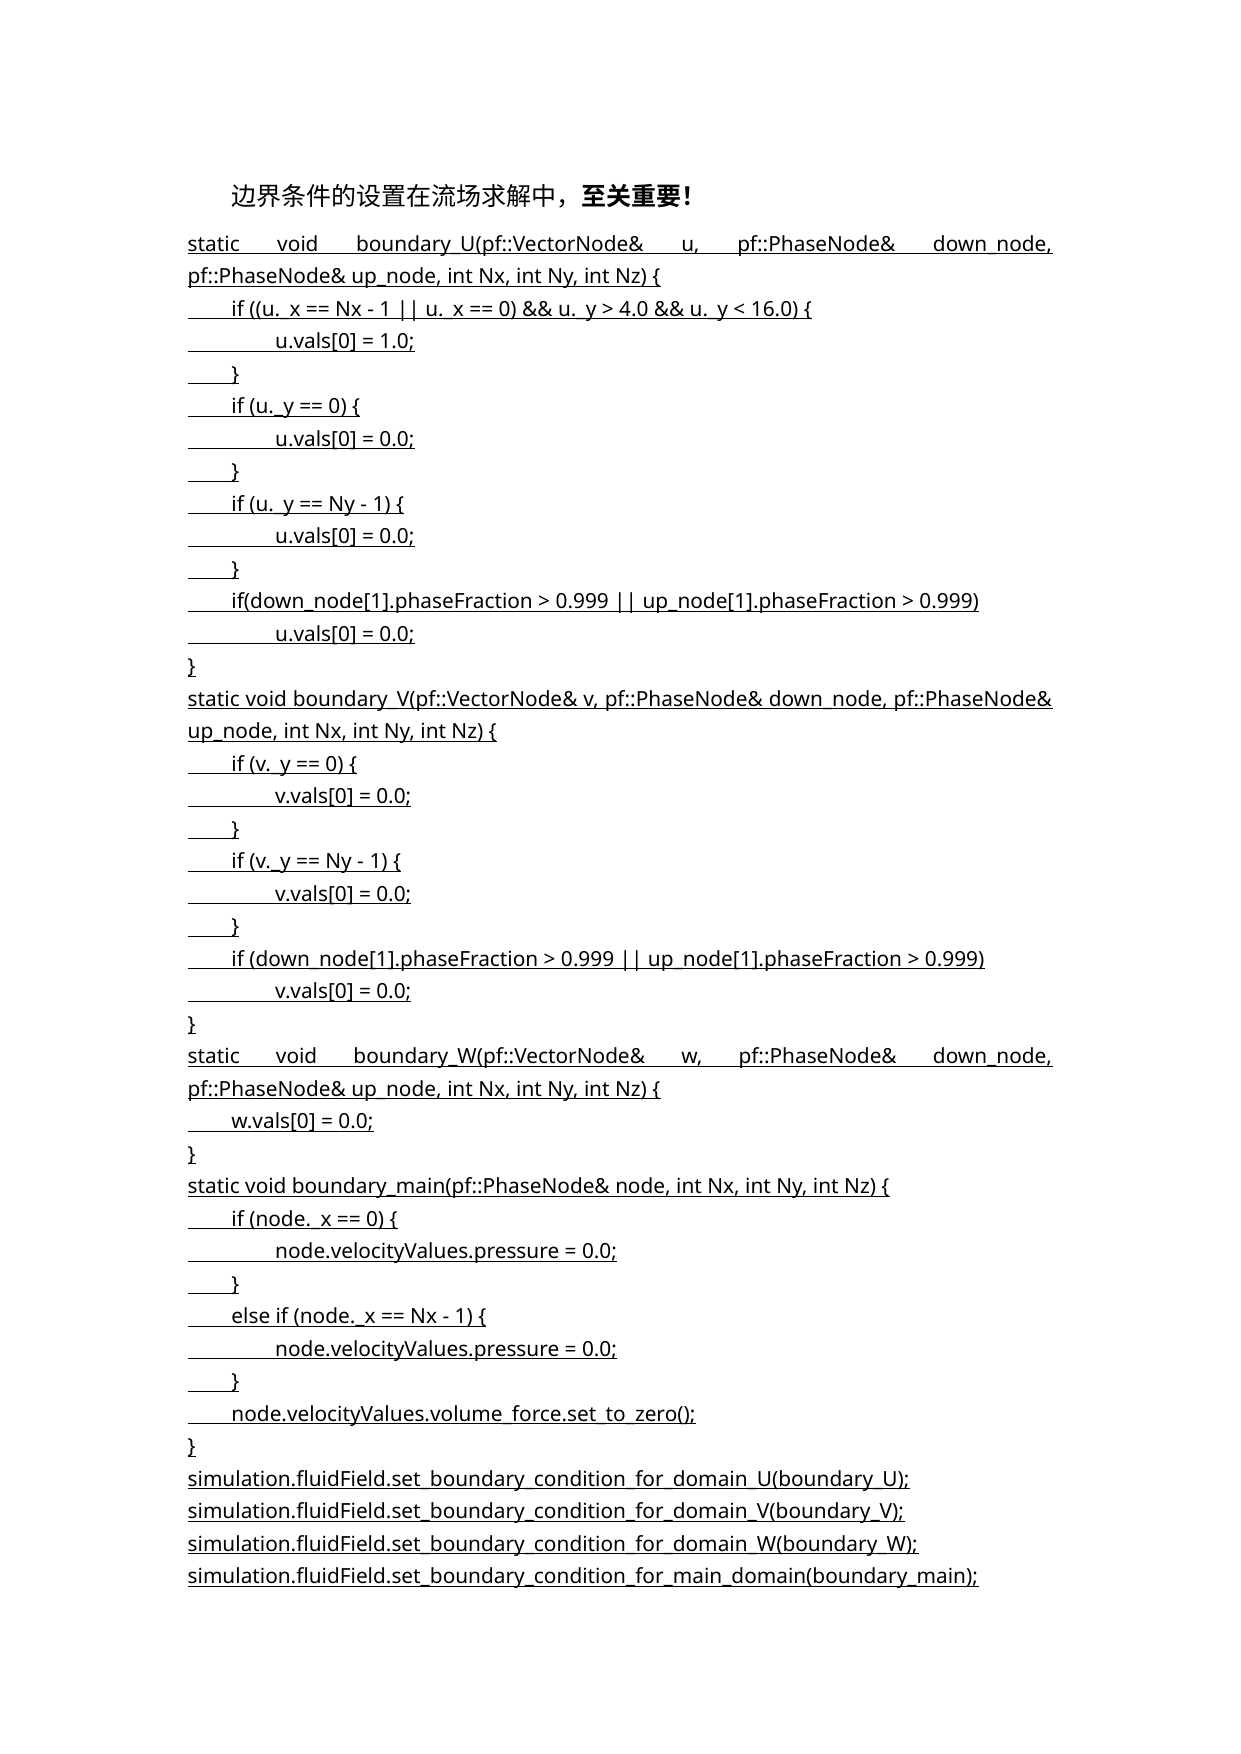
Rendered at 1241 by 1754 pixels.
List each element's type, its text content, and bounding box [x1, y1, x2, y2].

text u.vals[0] = 1.0; [187, 324, 1053, 357]
text if (v._y == 0) { [187, 747, 1053, 779]
text static void boundary_W(pf::VectorNode& w, pf::PhaseNode& down_node, pf::PhaseNode& up_node, int Nx, int Ny, int Nz) { [187, 1067, 1053, 1104]
text } [187, 649, 1053, 682]
text w.vals[0] = 0.0; [187, 1104, 1053, 1137]
text } [187, 357, 1053, 389]
text if (down_node[1].phaseFraction > 0.999 || up_node[1].phaseFraction > 0.999) [187, 942, 1053, 974]
text 边界条件的设置在流场求解中，至关重要！ [187, 162, 1053, 227]
text static void boundary_V(pf::VectorNode& v, pf::PhaseNode& down_node, pf::PhaseNode& up_node, int Nx, int Ny, int Nz) { [187, 709, 1053, 747]
text node.velocityValues.pressure = 0.0; [187, 1332, 1053, 1364]
text if (v._y == Ny - 1) { [187, 844, 1053, 877]
text simulation.fluidField.set_boundary_condition_for_main_domain(boundary_main); [187, 1559, 1053, 1592]
text } [187, 1267, 1053, 1299]
text static void boundary_main(pf::PhaseNode& node, int Nx, int Ny, int Nz) { [187, 1169, 1053, 1202]
text if(down_node[1].phaseFraction > 0.999 || up_node[1].phaseFraction > 0.999) [187, 584, 1053, 617]
text v.vals[0] = 0.0; [187, 974, 1053, 1007]
text simulation.fluidField.set_boundary_condition_for_domain_U(boundary_U); [187, 1462, 1053, 1494]
text v.vals[0] = 0.0; [187, 779, 1053, 812]
text u.vals[0] = 0.0; [187, 519, 1053, 552]
text simulation.fluidField.set_boundary_condition_for_domain_W(boundary_W); [187, 1527, 1053, 1559]
text } [187, 909, 1053, 942]
text u.vals[0] = 0.0; [187, 617, 1053, 649]
text node.velocityValues.volume_force.set_to_zero(); [187, 1397, 1053, 1429]
text } [187, 1429, 1053, 1462]
text v.vals[0] = 0.0; [187, 877, 1053, 909]
text } [187, 454, 1053, 487]
text static void boundary_W(pf::VectorNode& w, pf::PhaseNode& down_node, pf::PhaseNode& up_node, int Nx, int Ny, int Nz) { [187, 1039, 1053, 1066]
text if (u._y == 0) { [187, 389, 1053, 422]
text if ((u._x == Nx - 1 || u._x == 0) && u._y > 4.0 && u._y < 16.0) { [187, 292, 1053, 324]
text if (u._y == Ny - 1) { [187, 487, 1053, 519]
text } [187, 812, 1053, 844]
text static void boundary_U(pf::VectorNode& u, pf::PhaseNode& down_node, pf::PhaseNode& up_node, int Nx, int Ny, int Nz) { [187, 227, 1053, 253]
text } [187, 552, 1053, 584]
text else if (node._x == Nx - 1) { [187, 1299, 1053, 1332]
text } [187, 1137, 1053, 1169]
text static void boundary_U(pf::VectorNode& u, pf::PhaseNode& down_node, pf::PhaseNode& up_node, int Nx, int Ny, int Nz) { [187, 254, 1053, 292]
text } [187, 1364, 1053, 1397]
text node.velocityValues.pressure = 0.0; [187, 1234, 1053, 1267]
text u.vals[0] = 0.0; [187, 422, 1053, 454]
text simulation.fluidField.set_boundary_condition_for_domain_V(boundary_V); [187, 1494, 1053, 1527]
text static void boundary_V(pf::VectorNode& v, pf::PhaseNode& down_node, pf::PhaseNode& up_node, int Nx, int Ny, int Nz) { [187, 682, 1053, 708]
text if (node._x == 0) { [187, 1202, 1053, 1234]
text } [187, 1007, 1053, 1039]
